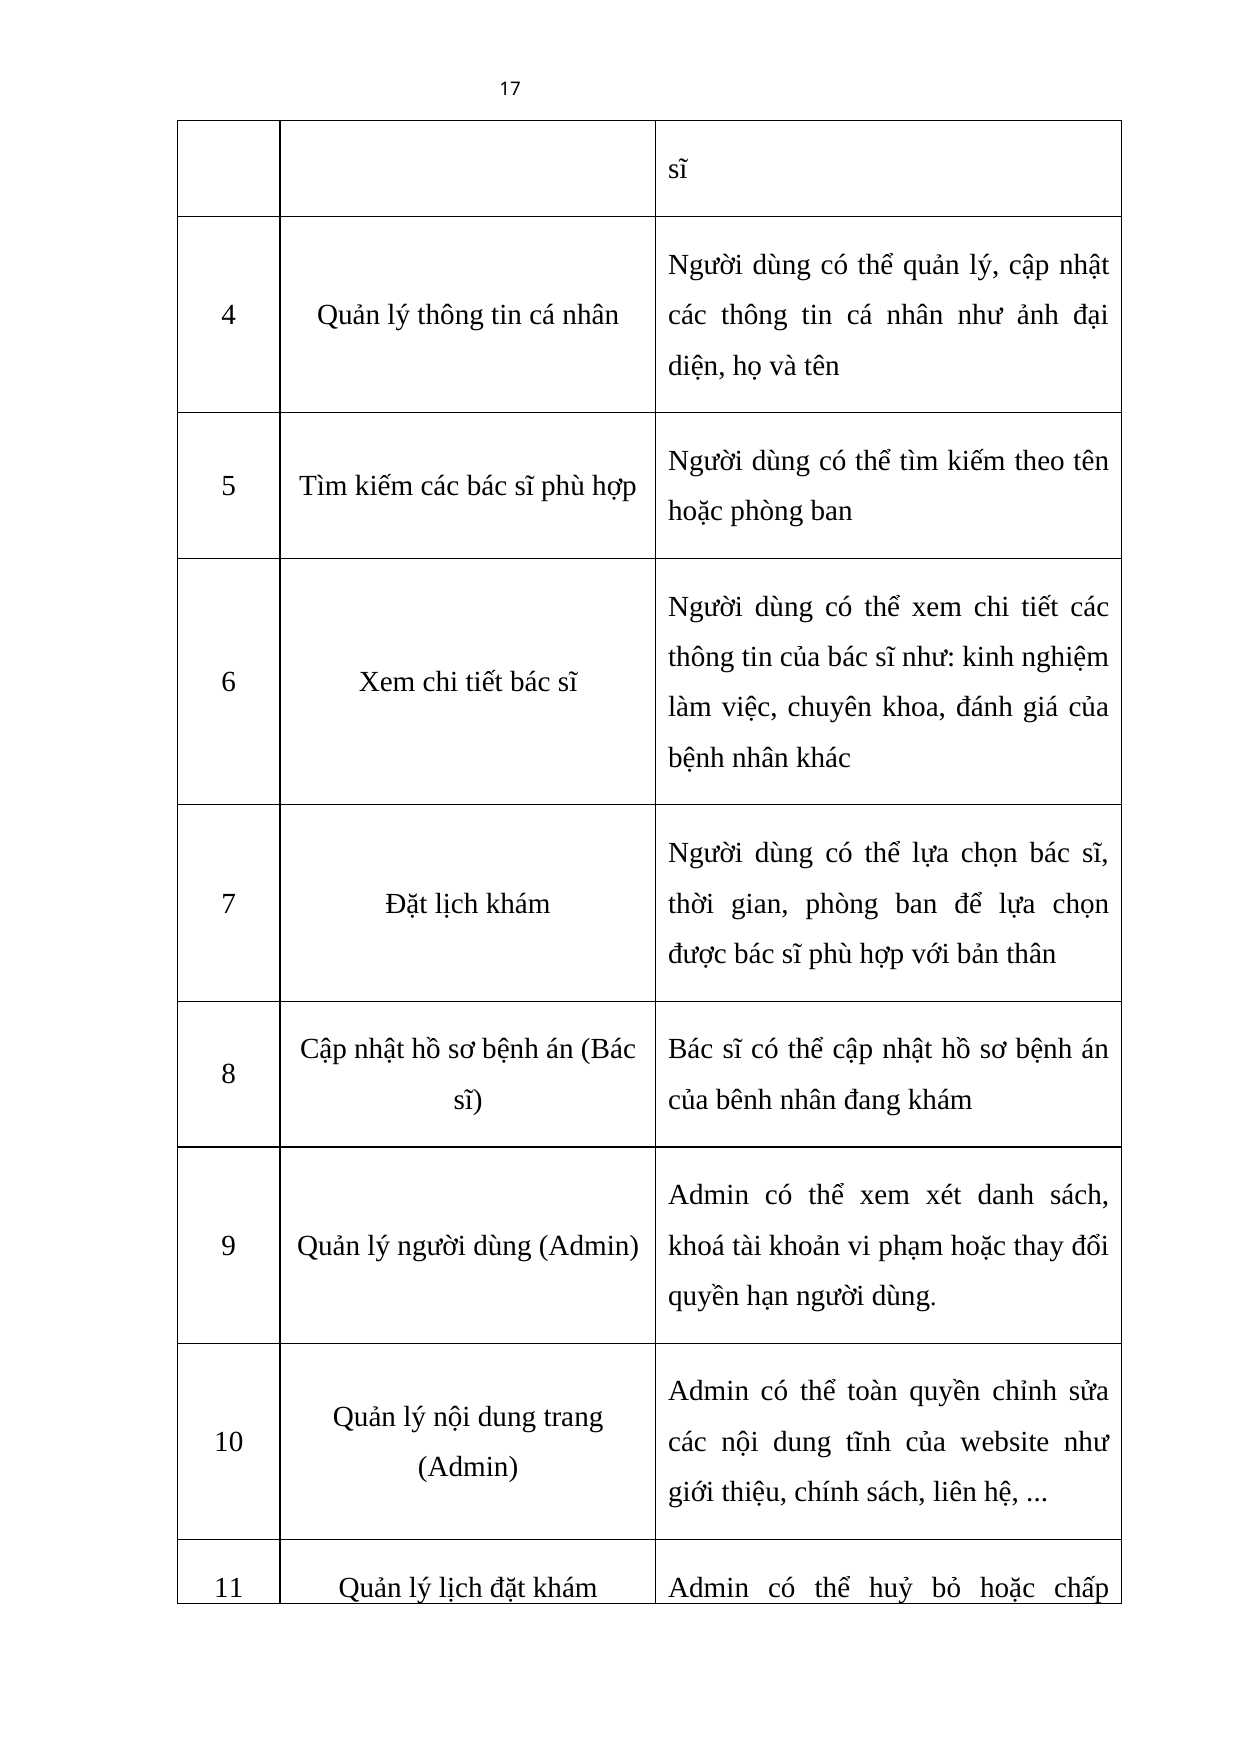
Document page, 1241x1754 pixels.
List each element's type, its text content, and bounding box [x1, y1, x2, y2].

table_cell Admin có thể xem xét danh sách, khoá tài khoản vi phạm hoặc thay đổi quyền hạn người dùng. [656, 1148, 1121, 1342]
table_cell 11 [178, 1540, 279, 1603]
table_cell 9 [178, 1148, 279, 1342]
table_cell Đặt lịch khám [281, 805, 655, 1001]
table_cell 6 [178, 559, 279, 804]
table_cell Quản lý người dùng (Admin) [281, 1148, 655, 1342]
table_cell Cập nhật hồ sơ bệnh án (Bác sĩ) [281, 1002, 655, 1146]
table_cell Người dùng có thể lựa chọn bác sĩ, thời gian, phòng ban để lựa chọn được bác sĩ phù hợp với bản thân [656, 805, 1121, 1001]
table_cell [281, 121, 655, 216]
table_cell Bác sĩ có thể cập nhật hồ sơ bệnh án của bênh nhân đang khám [656, 1002, 1121, 1146]
table_cell 4 [178, 217, 279, 412]
table_cell Người dùng có thể tìm kiếm theo tên hoặc phòng ban [656, 413, 1121, 558]
table_cell Người dùng có thể quản lý, cập nhật các thông tin cá nhân như ảnh đại diện, họ và tên [656, 217, 1121, 412]
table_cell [281, 1540, 655, 1603]
table_cell Người dùng có thể xem chi tiết các thông tin của bác sĩ như: kinh nghiệm làm việc, chuyên khoa, đánh giá của bệnh nhân khác [656, 559, 1121, 804]
table_cell 7 [178, 805, 279, 1001]
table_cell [656, 121, 1121, 216]
table_cell Admin có thể toàn quyền chỉnh sửa các nội dung tĩnh của website như giới thiệu, chính sách, liên hệ, ... [656, 1344, 1121, 1539]
table_cell 8 [178, 1002, 279, 1146]
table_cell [656, 1540, 1121, 1603]
table_cell Quản lý thông tin cá nhân [281, 217, 655, 412]
table_cell Quản lý nội dung trang (Admin) [281, 1344, 655, 1539]
table_cell 3 [178, 121, 279, 216]
table_cell Xem chi tiết bác sĩ [281, 559, 655, 804]
table_cell 5 [178, 413, 279, 558]
table_cell 10 [178, 1344, 279, 1539]
table_cell Tìm kiếm các bác sĩ phù hợp [281, 413, 655, 558]
